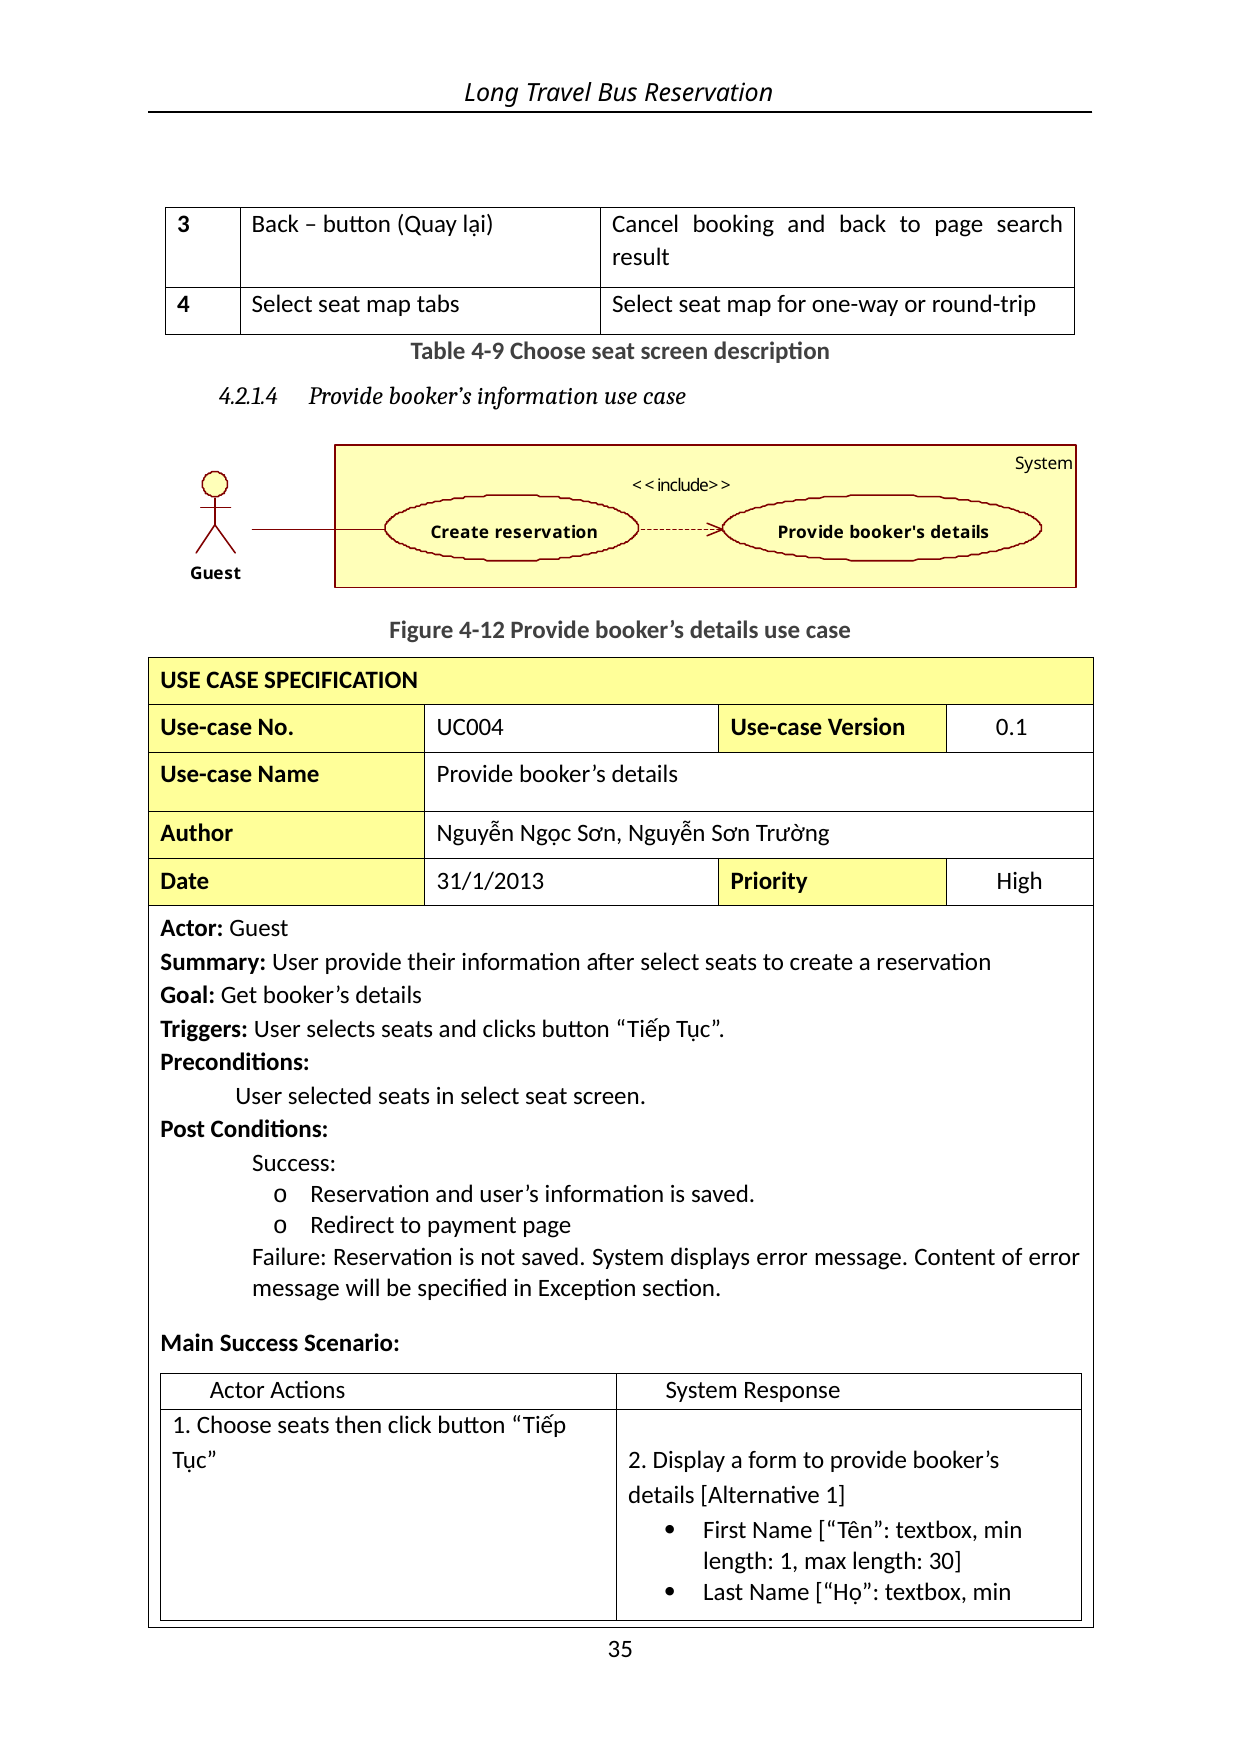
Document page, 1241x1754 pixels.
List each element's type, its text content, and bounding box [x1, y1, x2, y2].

table_cell Nguyễn Ngọc Sơn, Nguyễn Sơn Trường [425, 812, 1093, 858]
table_cell 31/1/2013 [425, 859, 718, 905]
table_header USE CASE SPECIFICATION [149, 658, 1093, 704]
table_cell High [947, 859, 1093, 905]
table_cell Author [149, 812, 424, 858]
table_cell UC004 [425, 705, 718, 752]
table_cell Cancel booking and back to page search result [601, 208, 1074, 287]
table_cell Use-case Version [719, 705, 946, 752]
subtitle Provide booker’s information use case [218, 382, 1092, 411]
table_cell 3 [166, 208, 240, 287]
table_cell Back – button (Quay lại) [241, 208, 600, 287]
table_cell 4 [166, 288, 240, 334]
table_cell Priority [719, 859, 946, 905]
table_cell Use-case No. [149, 705, 424, 752]
table_cell 0.1 [947, 705, 1093, 752]
table_cell Select seat map for one-way or round-trip [601, 288, 1074, 334]
table_cell Select seat map tabs [241, 288, 600, 334]
table_cell Use-case Name [149, 753, 424, 811]
table_cell Provide booker’s details [425, 753, 1093, 811]
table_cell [149, 906, 1093, 1627]
table_cell Date [149, 859, 424, 905]
